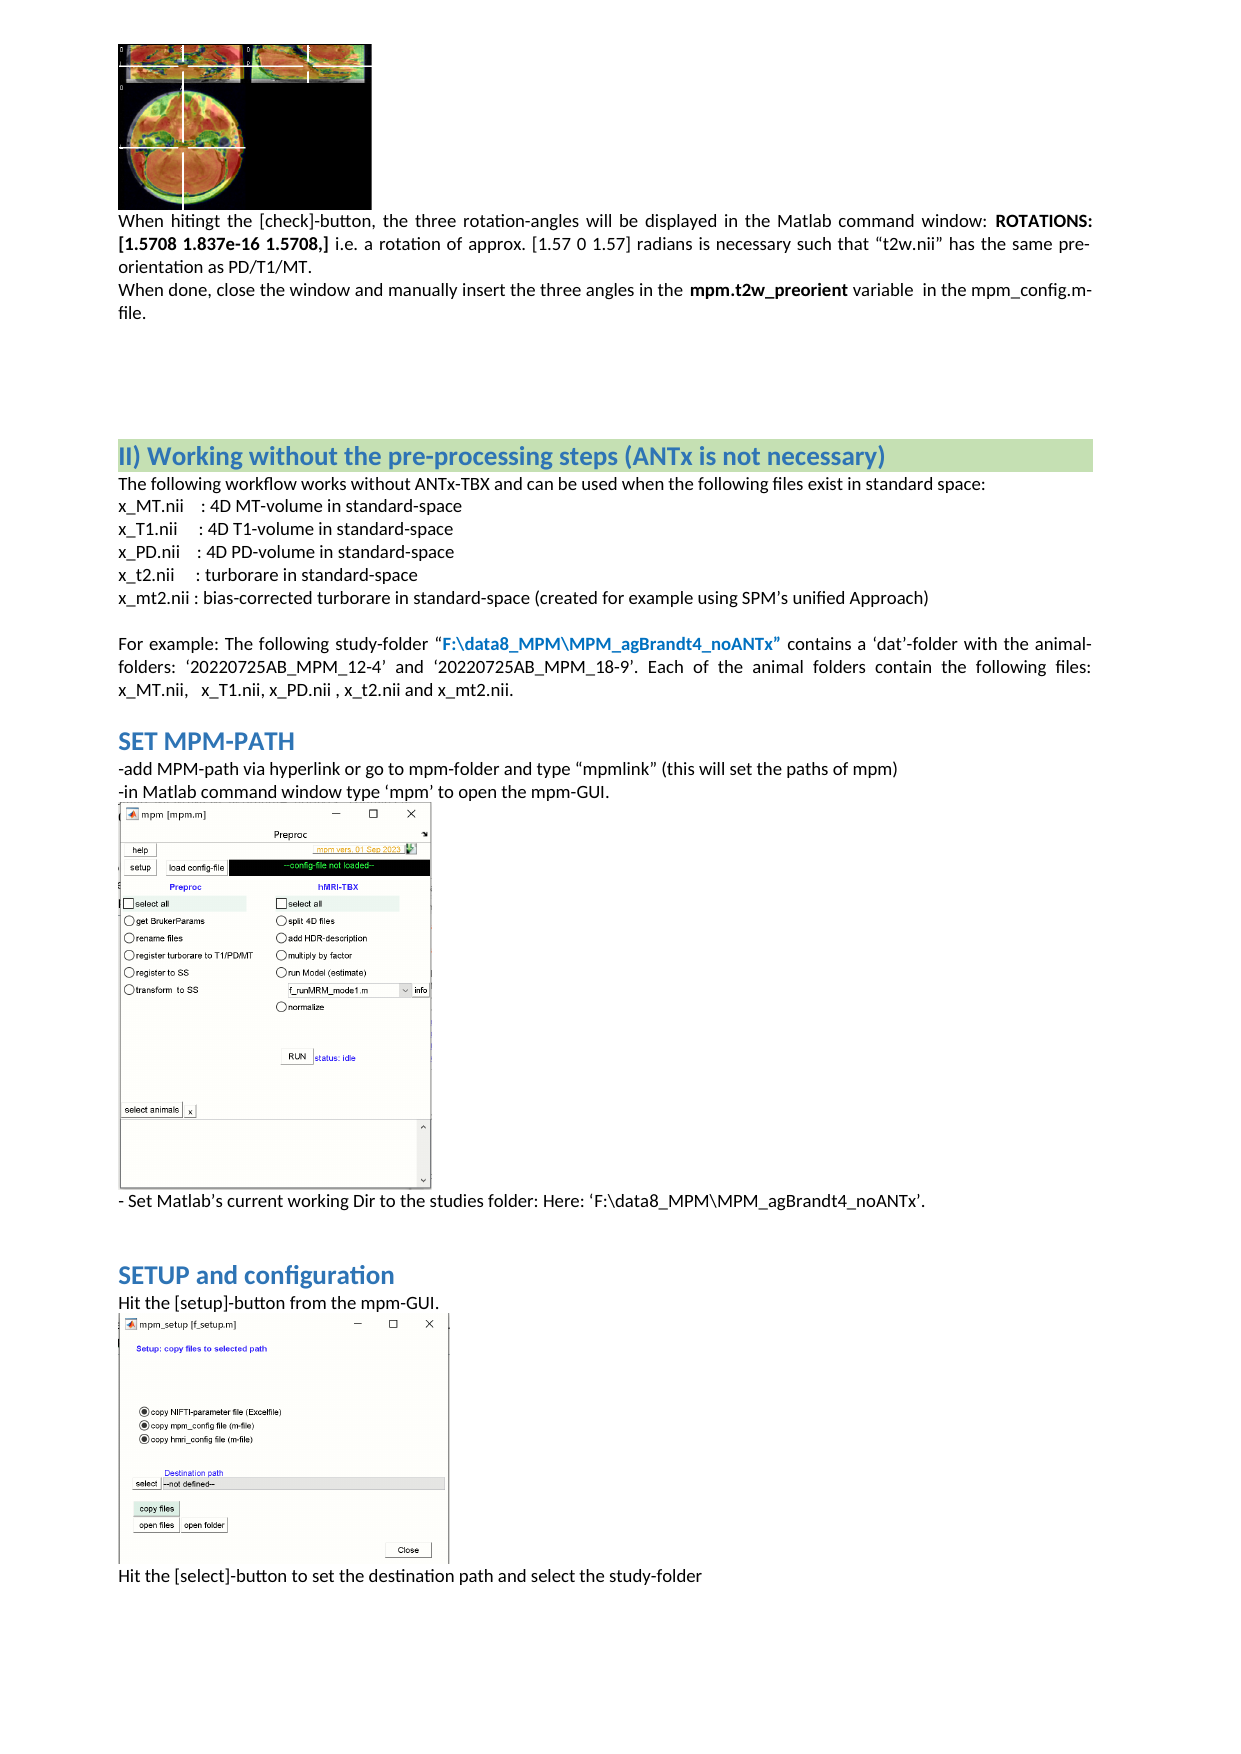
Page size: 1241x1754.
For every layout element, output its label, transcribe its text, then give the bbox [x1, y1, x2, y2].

text Hit the [select]-button to set the destination path and select the study-folder [118, 1564, 1093, 1587]
picture [118, 44, 372, 210]
text When done, close the window and manually insert the three angles in the mpm.t2w_preorient variable in the mpm_config.m-file. [118, 278, 1093, 324]
text For example: The following study-folder “F:\data8_MPM\MPM_agBrandt4_noANTx” contains a ‘dat’-folder with the animal-folders: ‘20220725AB_MPM_12-4’ and ‘20220725AB_MPM_18-9’. Each of the animal folders contain the following files: x_MT.nii, x_T1.nii, x_PD.nii , x_t2.nii and x_mt2.nii. [118, 632, 1093, 701]
text x_mt2.nii : bias-corrected turborare in standard-space (created for example using SPM’s unified Approach) [118, 586, 1093, 609]
picture [118, 802, 432, 1190]
text When hitingt the [check]-button, the three rotation-angles will be displayed in the Matlab command window: ROTATIONS: [1.5708 1.837e-16 1.5708,] i.e. a rotation of approx. [1.57 0 1.57] radians is necessary such that “t2w.nii” has the same pre-orientation as PD/T1/MT. [118, 209, 1093, 278]
text The following workflow works without ANTx-TBX and can be used when the following files exist in standard space: [118, 472, 1093, 495]
text x_T1.nii : 4D T1-volume in standard-space [118, 518, 1093, 541]
text - Set Matlab’s current working Dir to the studies folder: Here: ‘F:\data8_MPM\MPM_agBrandt4_noANTx’. [118, 1189, 1093, 1212]
text SET MPM-PATH [118, 724, 1093, 757]
picture [118, 1313, 450, 1564]
text x_t2.nii : turborare in standard-space [118, 563, 1093, 586]
text II) Working without the pre-processing steps (ANTx is not necessary) [118, 439, 1093, 472]
text Hit the [setup]-button from the mpm-GUI. [118, 1291, 1093, 1314]
text SETUP and configuration [118, 1258, 1093, 1291]
text x_PD.nii : 4D PD-volume in standard-space [118, 541, 1093, 563]
text x_MT.nii : 4D MT-volume in standard-space [118, 495, 1093, 518]
text -in Matlab command window type ‘mpm’ to open the mpm-GUI. [118, 780, 1093, 803]
text -add MPM-path via hyperlink or go to mpm-folder and type “mpmlink” (this will set the paths of mpm) [118, 757, 1093, 780]
